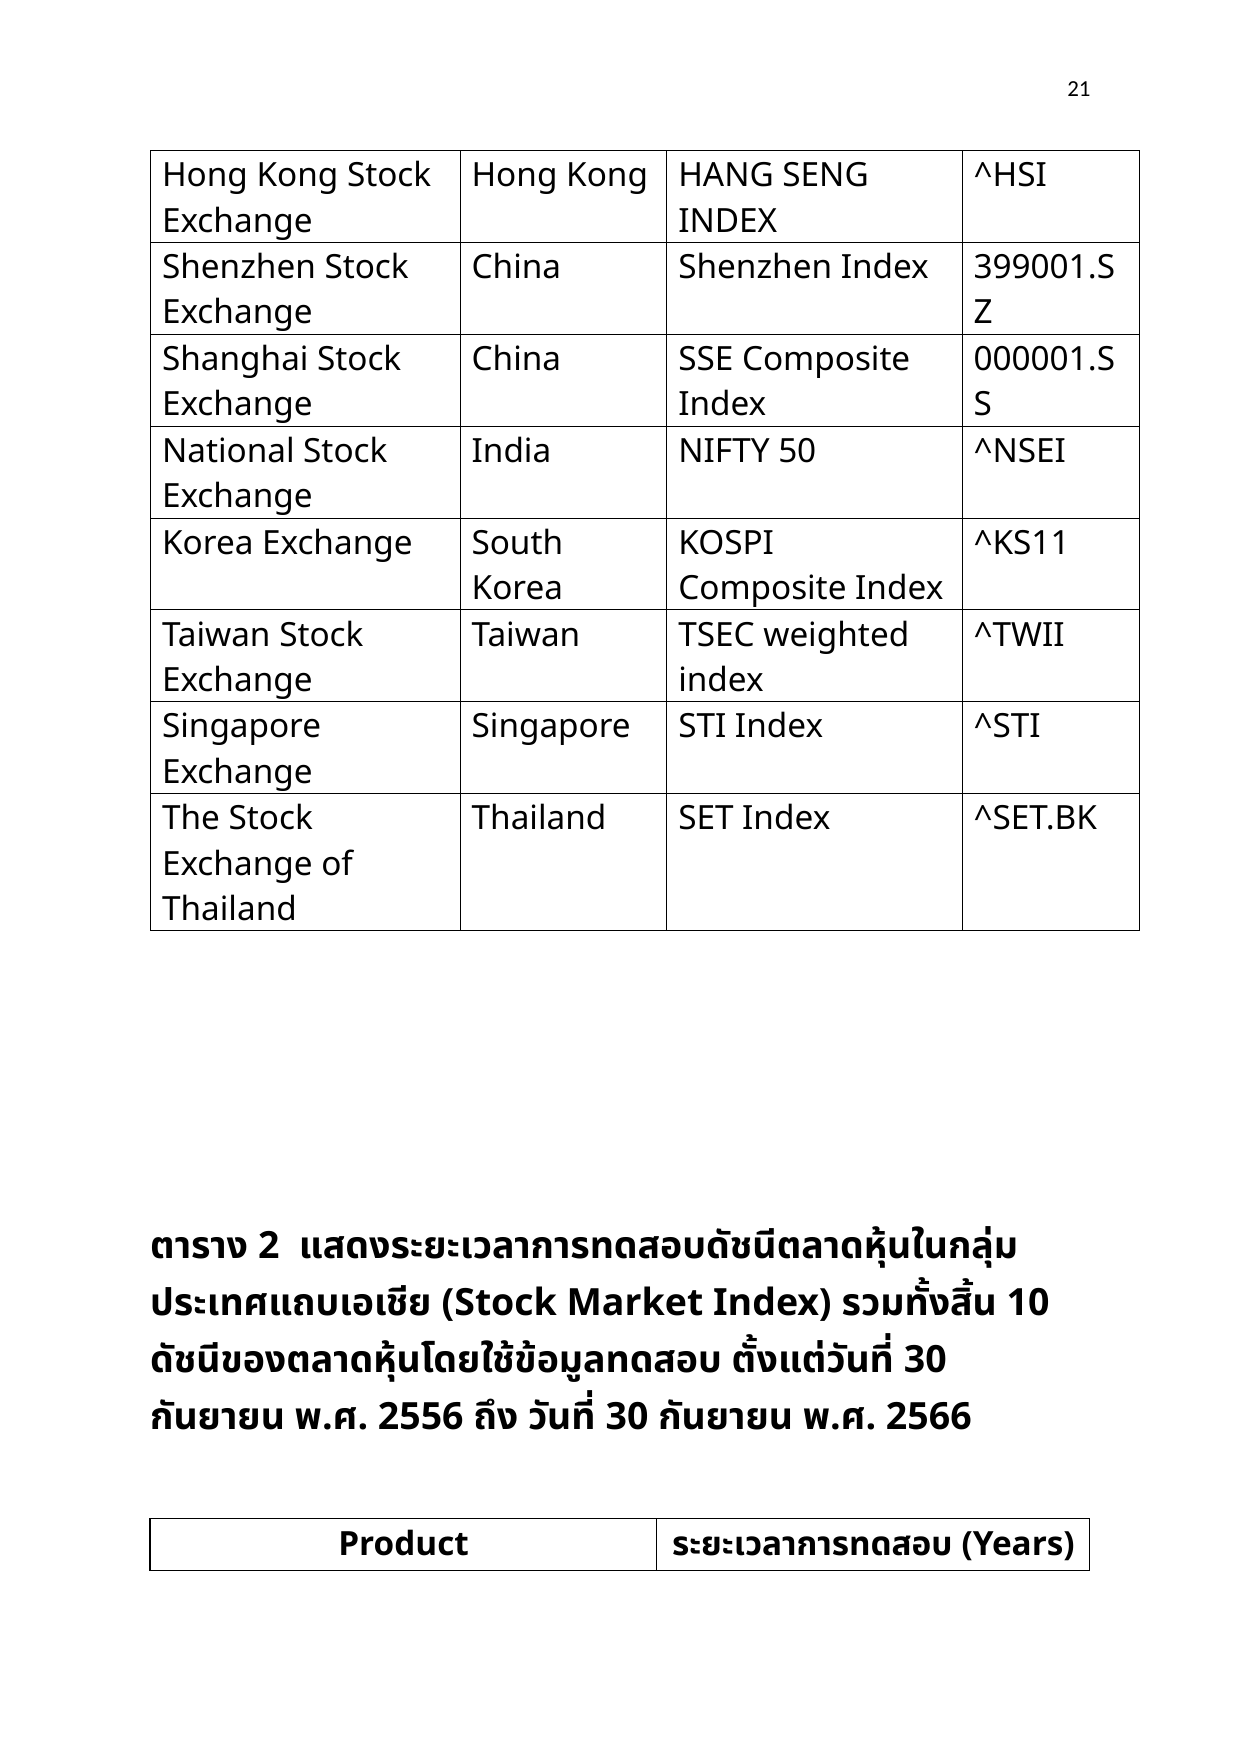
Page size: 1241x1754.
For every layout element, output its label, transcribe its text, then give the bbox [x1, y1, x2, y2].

table_cell KOSPI Composite Index [667, 519, 962, 609]
table_cell Singapore Exchange [151, 702, 460, 793]
table_header Product [151, 1519, 656, 1570]
table_cell Taiwan Stock Exchange [151, 610, 460, 701]
text ตาราง 2 แสดงระยะเวลาการทดสอบดัชนีตลาดหุ้นในกลุ่มประเทศแถบเอเชีย (Stock Market Index) รวมทั้งสิ้น 10 ดัชนีของตลาดหุ้นโดยใช้ข้อมูลทดสอบ ตั้งแต่วันที่ 30 กันยายน พ.ศ. 2556 ถึง วันที่ 30 กันยายน พ.ศ. 2566 [150, 1218, 1090, 1446]
table_cell 000001.SS [963, 335, 1139, 426]
table_cell ^KS11 [963, 519, 1139, 609]
table_cell ^TWII [963, 610, 1139, 701]
table_cell ^STI [963, 702, 1139, 793]
table_cell ^NSEI [963, 427, 1139, 517]
table_cell Shenzhen Index [667, 243, 962, 334]
table_cell The Stock Exchange of Thailand [151, 794, 460, 930]
table_cell China [461, 243, 666, 334]
table_header ระยะเวลาการทดสอบ (Years) [657, 1519, 1089, 1570]
table_cell HANG SENG INDEX [667, 151, 962, 242]
table_cell Shanghai Stock Exchange [151, 335, 460, 426]
table_cell Shenzhen Stock Exchange [151, 243, 460, 334]
table_cell 399001.SZ [963, 243, 1139, 334]
table_cell STI Index [667, 702, 962, 793]
table_cell SET Index [667, 794, 962, 930]
table_cell National Stock Exchange [151, 427, 460, 517]
table_cell Korea Exchange [151, 519, 460, 609]
table_cell India [461, 427, 666, 517]
table_cell Hong Kong [461, 151, 666, 242]
table_cell TSEC weighted index [667, 610, 962, 701]
table_cell China [461, 335, 666, 426]
table_cell Hong Kong Stock Exchange [151, 151, 460, 242]
table_cell Taiwan [461, 610, 666, 701]
table_cell ^HSI [963, 151, 1139, 242]
table_cell South Korea [461, 519, 666, 609]
table_cell Singapore [461, 702, 666, 793]
table_cell NIFTY 50 [667, 427, 962, 517]
table_cell SSE Composite Index [667, 335, 962, 426]
table_cell Thailand [461, 794, 666, 930]
table_cell ^SET.BK [963, 794, 1139, 930]
